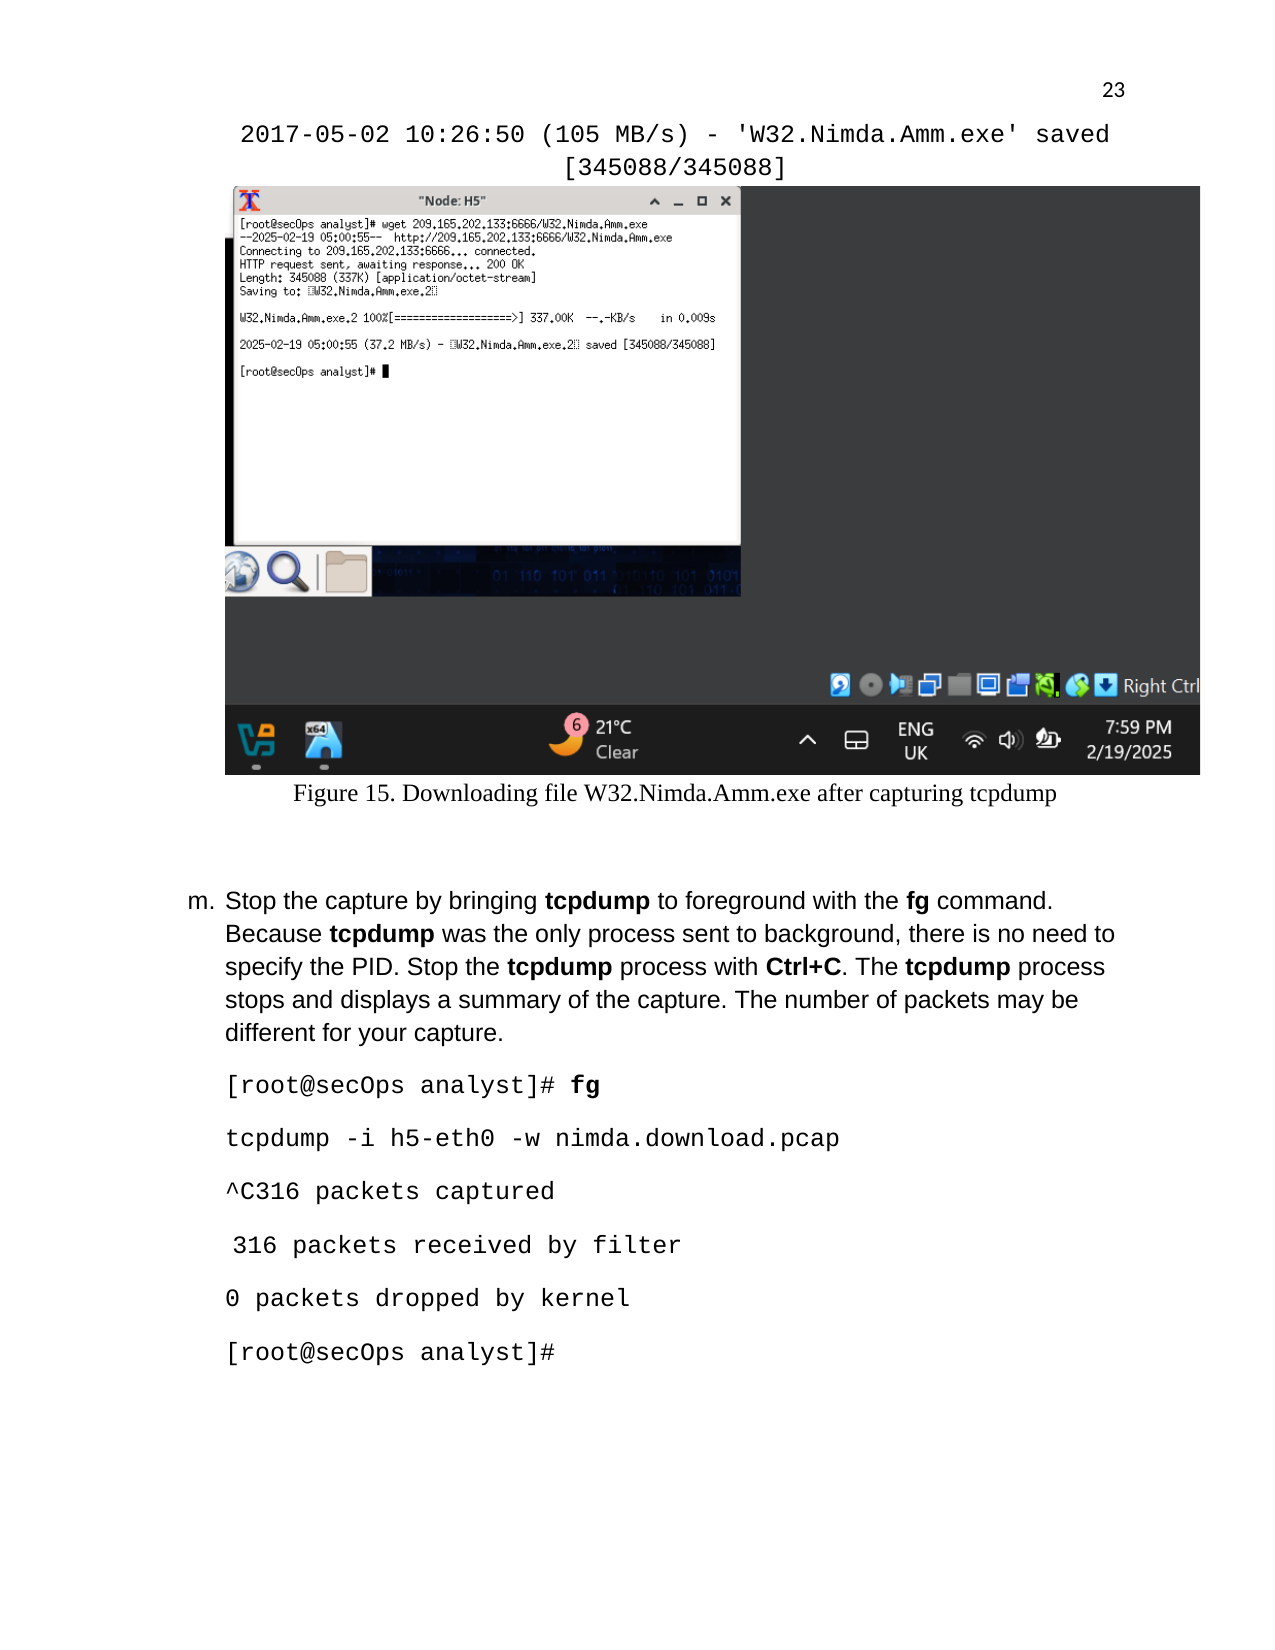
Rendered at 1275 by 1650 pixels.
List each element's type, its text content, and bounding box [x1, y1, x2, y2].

text 0 packets dropped by kernel [225, 1286, 1125, 1314]
text 2017-05-02 10:26:50 (105 MB/s) - 'W32.Nimda.Amm.exe' saved [345088/345088]Figure 15. Downloading file W32.Nimda.Amm.exe after capturing tcpdump [225, 122, 1125, 186]
picture [225, 186, 1200, 775]
text tcpdump -i h5-eth0 -w nimda.download.pcap [225, 1126, 1125, 1154]
text [root@secOps analyst]# fg [225, 1072, 1125, 1101]
text 316 packets received by filter [225, 1232, 1125, 1261]
text 2017-05-02 10:26:50 (105 MB/s) - 'W32.Nimda.Amm.exe' saved [345088/345088]Figure 15. Downloading file W32.Nimda.Amm.exe after capturing tcpdump [225, 775, 1125, 807]
list Stop the capture by bringing tcpdump to foreground with the fg command. Because tcpdump was the only process sent to background, there is no need to specify the PID. Stop the tcpdump process with Ctrl+C. The tcpdump process stops and displays a summary of the capture. The number of packets may be different for your capture. [187, 886, 1125, 1047]
text [root@secOps analyst]# [225, 1339, 1125, 1368]
text ^C316 packets captured [225, 1179, 1125, 1207]
